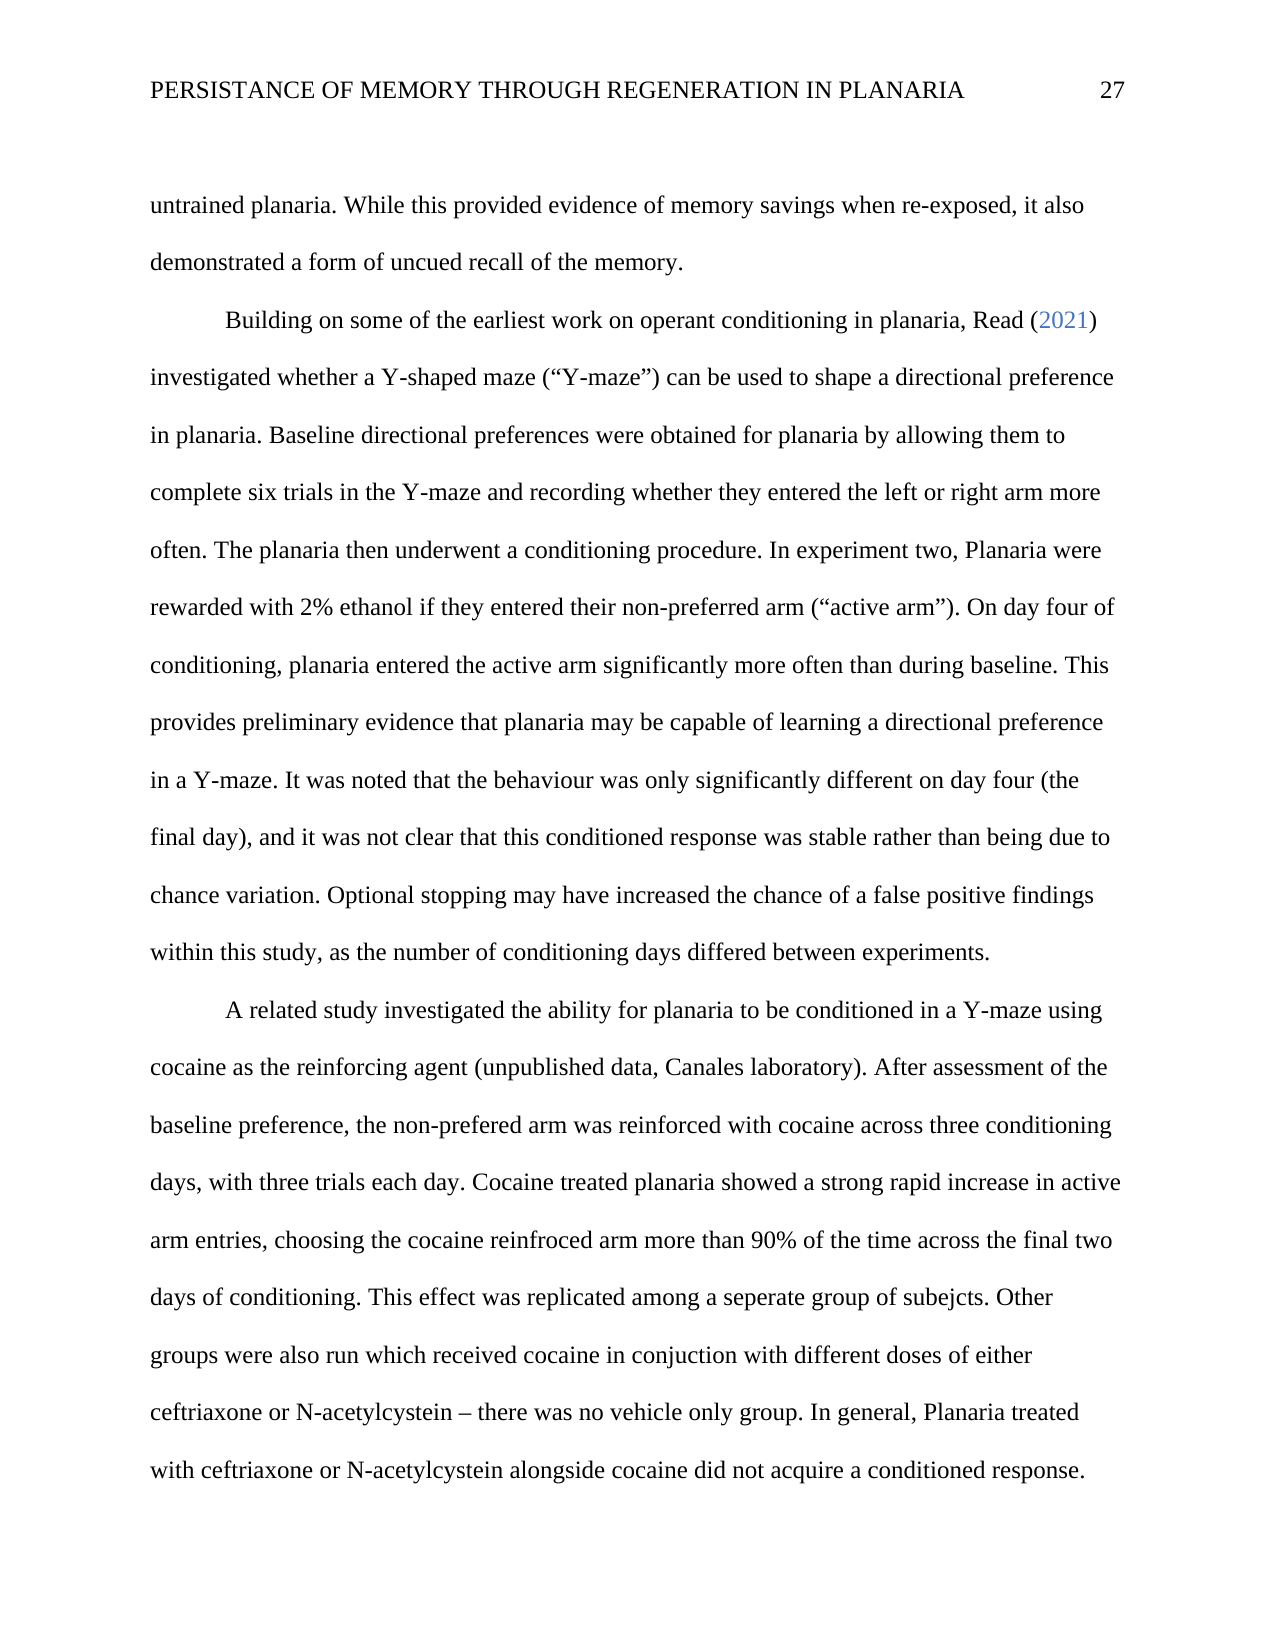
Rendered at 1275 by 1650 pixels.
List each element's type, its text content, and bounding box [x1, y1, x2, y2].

text A related study investigated the ability for planaria to be conditioned in a Y-maze using cocaine as the reinforcing agent (unpublished data, Canales laboratory). After assessment of the baseline preference, the non-prefered arm was reinforced with cocaine across three conditioning days, with three trials each day. Cocaine treated planaria showed a strong rapid increase in active arm entries, choosing the cocaine reinfroced arm more than 90% of the time across the final two days of conditioning. This effect was replicated among a seperate group of subejcts. Other groups were also run which received cocaine in conjuction with different doses of either ceftriaxone or N-acetylcystein – there was no vehicle only group. In general, Planaria treated with ceftriaxone or N-acetylcystein alongside cocaine did not acquire a conditioned response. [150, 995, 1125, 1484]
text Building on some of the earliest work on operant conditioning in planaria, Read (2021) investigated whether a Y-shaped maze (“Y-maze”) can be used to shape a directional preference in planaria. Baseline directional preferences were obtained for planaria by allowing them to complete six trials in the Y-maze and recording whether they entered the left or right arm more often. The planaria then underwent a conditioning procedure. In experiment two, Planaria were rewarded with 2% ethanol if they entered their non-preferred arm (“active arm”). On day four of conditioning, planaria entered the active arm significantly more often than during baseline. This provides preliminary evidence that planaria may be capable of learning a directional preference in a Y-maze. It was noted that the behaviour was only significantly different on day four (the final day), and it was not clear that this conditioned response was stable rather than being due to chance variation. Optional stopping may have increased the chance of a false positive findings within this study, as the number of conditioning days differed between experiments. [150, 305, 1125, 966]
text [150, 190, 1125, 276]
